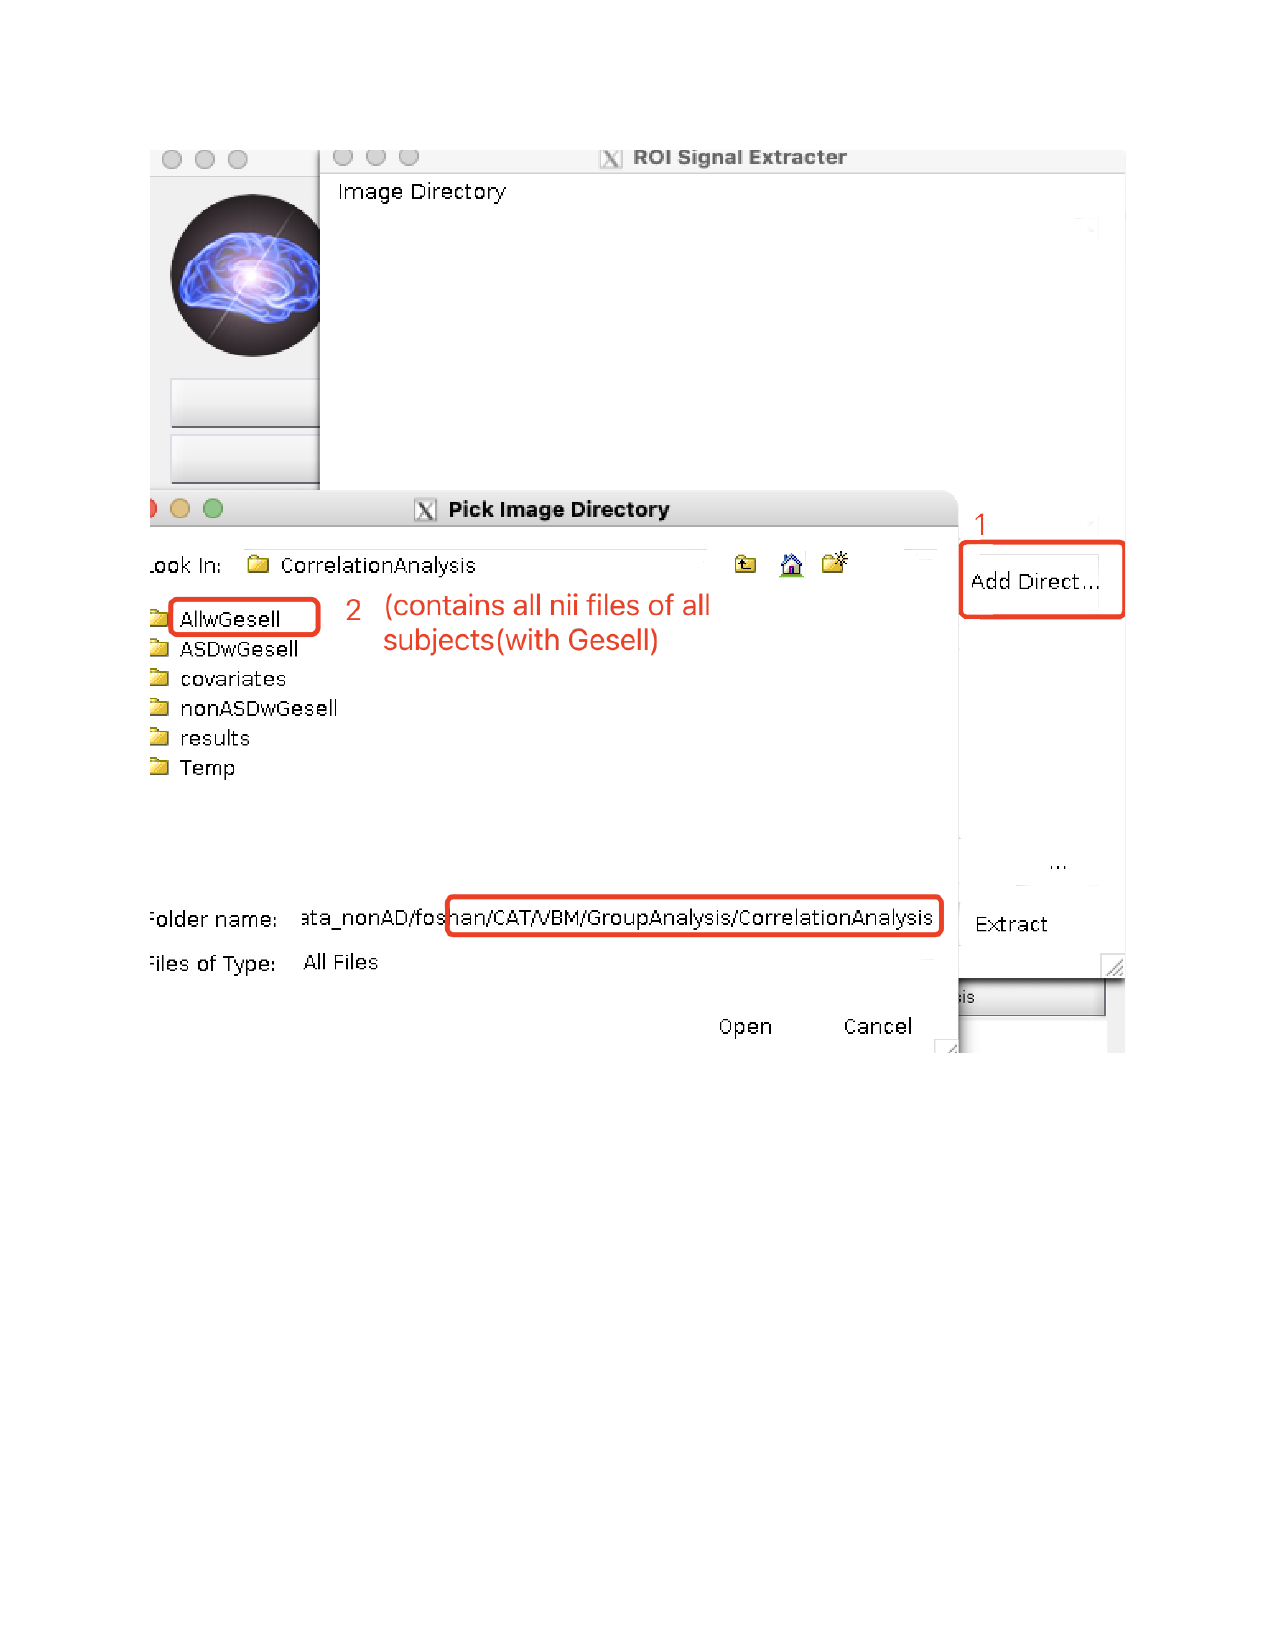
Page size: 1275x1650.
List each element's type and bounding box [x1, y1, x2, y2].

picture [150, 150, 1125, 1053]
